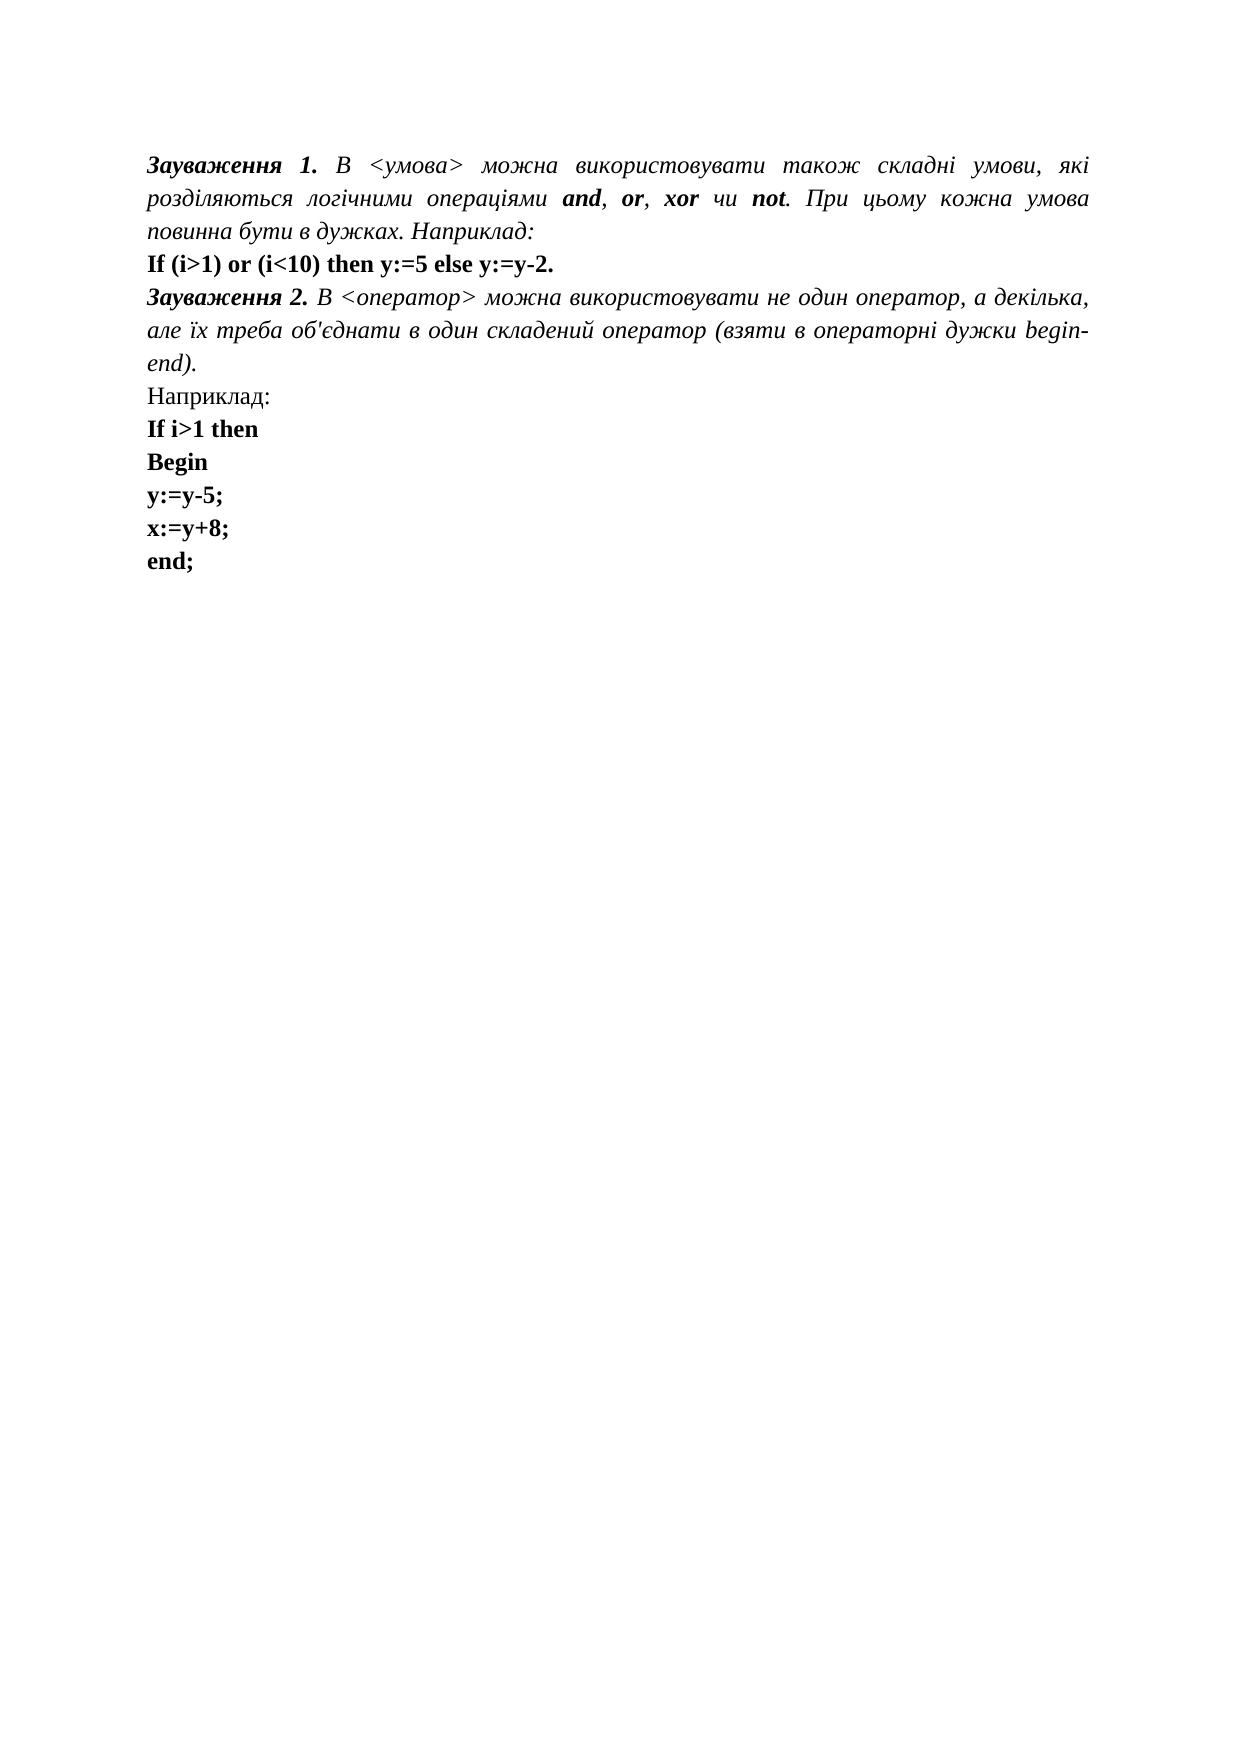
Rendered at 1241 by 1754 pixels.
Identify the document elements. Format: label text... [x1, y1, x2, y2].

text x:=y+8; [147, 513, 1090, 542]
text end; [147, 546, 1090, 575]
text y:=y-5; [147, 480, 1090, 509]
text If (i>1) or (i<10) then y:=5 else y:=y-2. [147, 249, 1090, 278]
text If i>1 then [147, 414, 1090, 443]
text Begin [147, 447, 1090, 476]
text Зауваження 1. В <умова> можна використовувати також складні умови, які розділяються логічними операціями and, or, xor чи not. При цьому кожна умова повинна бути в дужках. Наприклад: [147, 150, 1090, 245]
text Наприклад: [147, 381, 1090, 410]
text Зауваження 2. В <оператор> можна використовувати не один оператор, а декілька, але їх треба об'єднати в один складений оператор (взяти в операторні дужки begin-end). [147, 282, 1090, 377]
